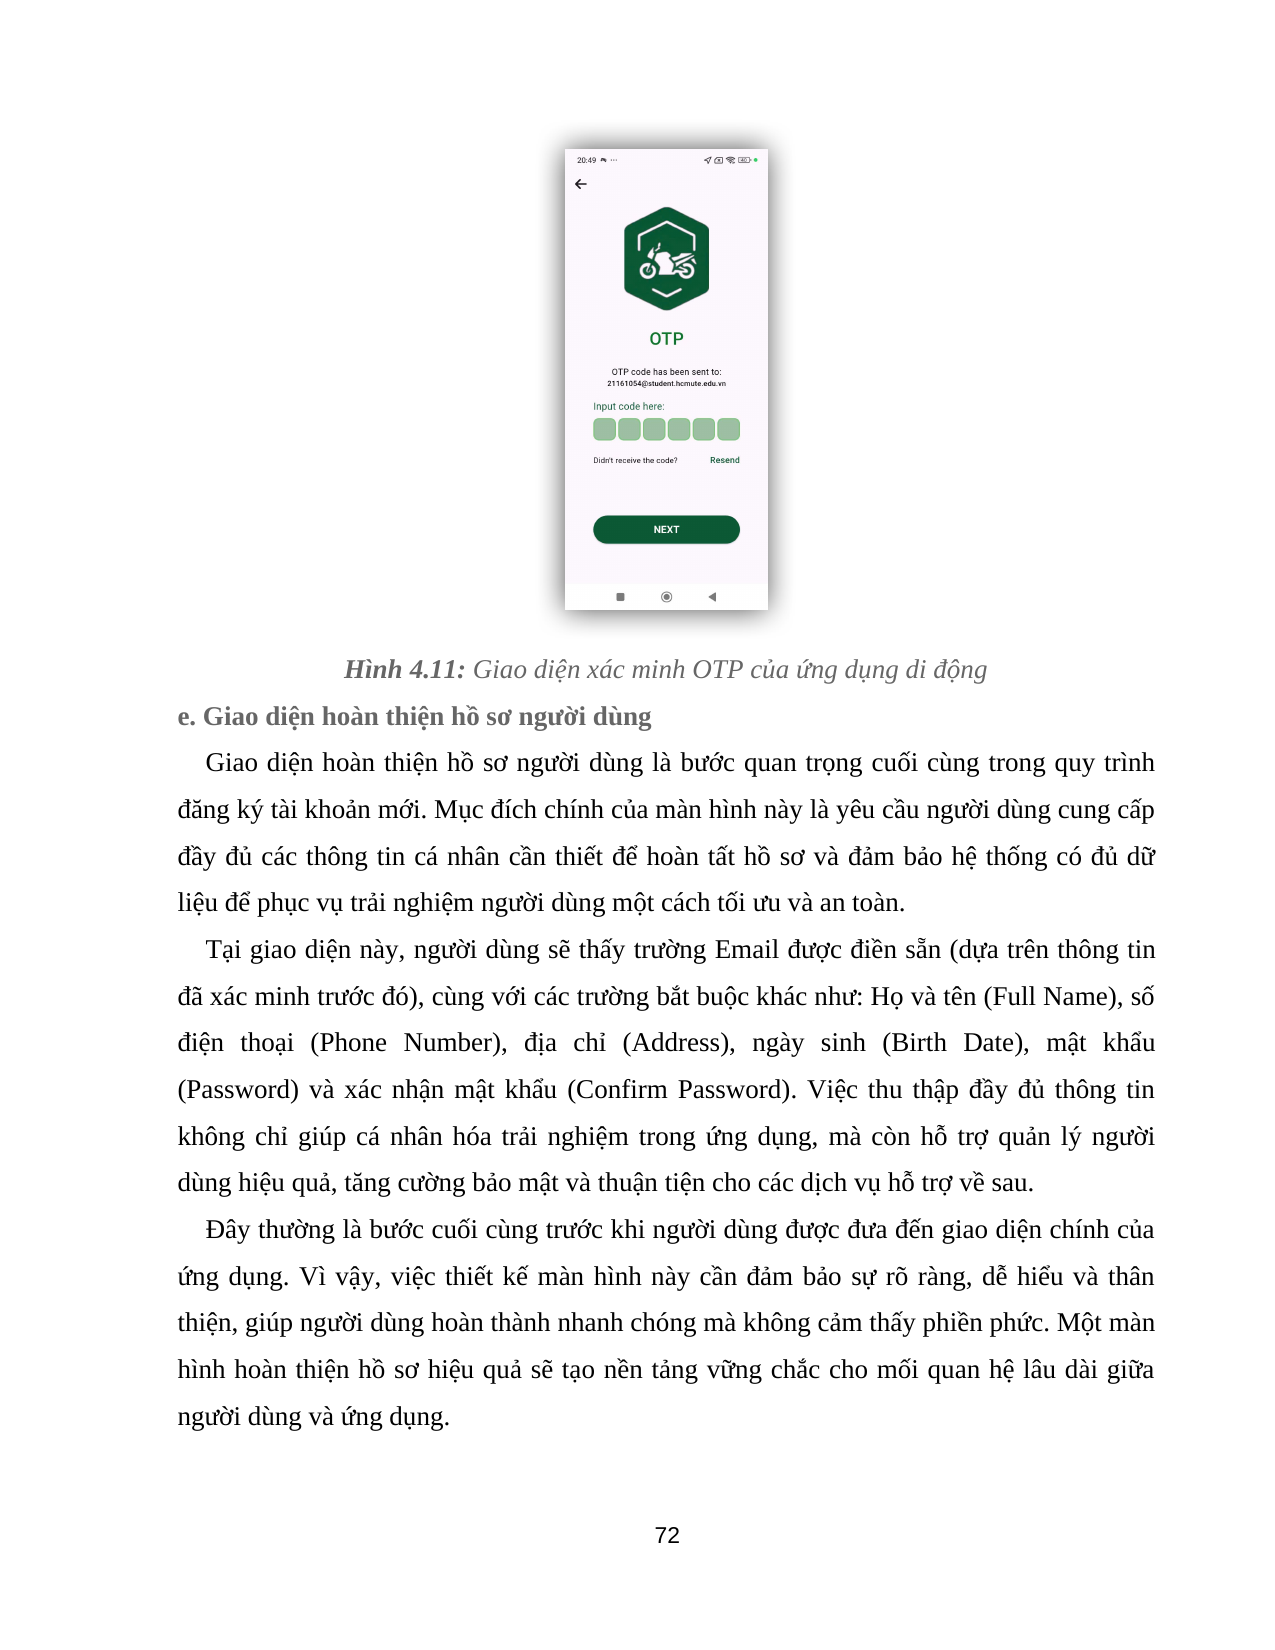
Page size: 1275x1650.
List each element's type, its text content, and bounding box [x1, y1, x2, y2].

text Tại giao diện này, người dùng sẽ thấy trường Email được điền sẵn (dựa trên thông tin đã xác minh trước đó), cùng với các trường bắt buộc khác như: Họ và tên (Full Name), số điện thoại (Phone Number), địa chỉ (Address), ngày sinh (Birth Date), mật khẩu (Password) và xác nhận mật khẩu (Confirm Password). Việc thu thập đầy đủ thông tin không chỉ giúp cá nhân hóa trải nghiệm trong ứng dụng, mà còn hỗ trợ quản lý người dùng hiệu quả, tăng cường bảo mật và thuận tiện cho các dịch vụ hỗ trợ về sau. [177, 933, 1157, 1198]
subtitle Hình 4.11: Giao diện xác minh OTP của ứng dụng di động [177, 653, 1157, 684]
subtitle e. Giao diện hoàn thiện hồ sơ người dùng [177, 700, 1157, 731]
text Đây thường là bước cuối cùng trước khi người dùng được đưa đến giao diện chính của ứng dụng. Vì vậy, việc thiết kế màn hình này cần đảm bảo sự rõ ràng, dễ hiểu và thân thiện, giúp người dùng hoàn thành nhanh chóng mà không cảm thấy phiền phức. Một màn hình hoàn thiện hồ sơ hiệu quả sẽ tạo nền tảng vững chắc cho mối quan hệ lâu dài giữa người dùng và ứng dụng. [177, 1213, 1157, 1431]
text Giao diện hoàn thiện hồ sơ người dùng là bước quan trọng cuối cùng trong quy trình đăng ký tài khoản mới. Mục đích chính của màn hình này là yêu cầu người dùng cung cấp đầy đủ các thông tin cá nhân cần thiết để hoàn tất hồ sơ và đảm bảo hệ thống có đủ dữ liệu để phục vụ trải nghiệm người dùng một cách tối ưu và an toàn. [177, 747, 1157, 918]
picture [565, 149, 768, 610]
